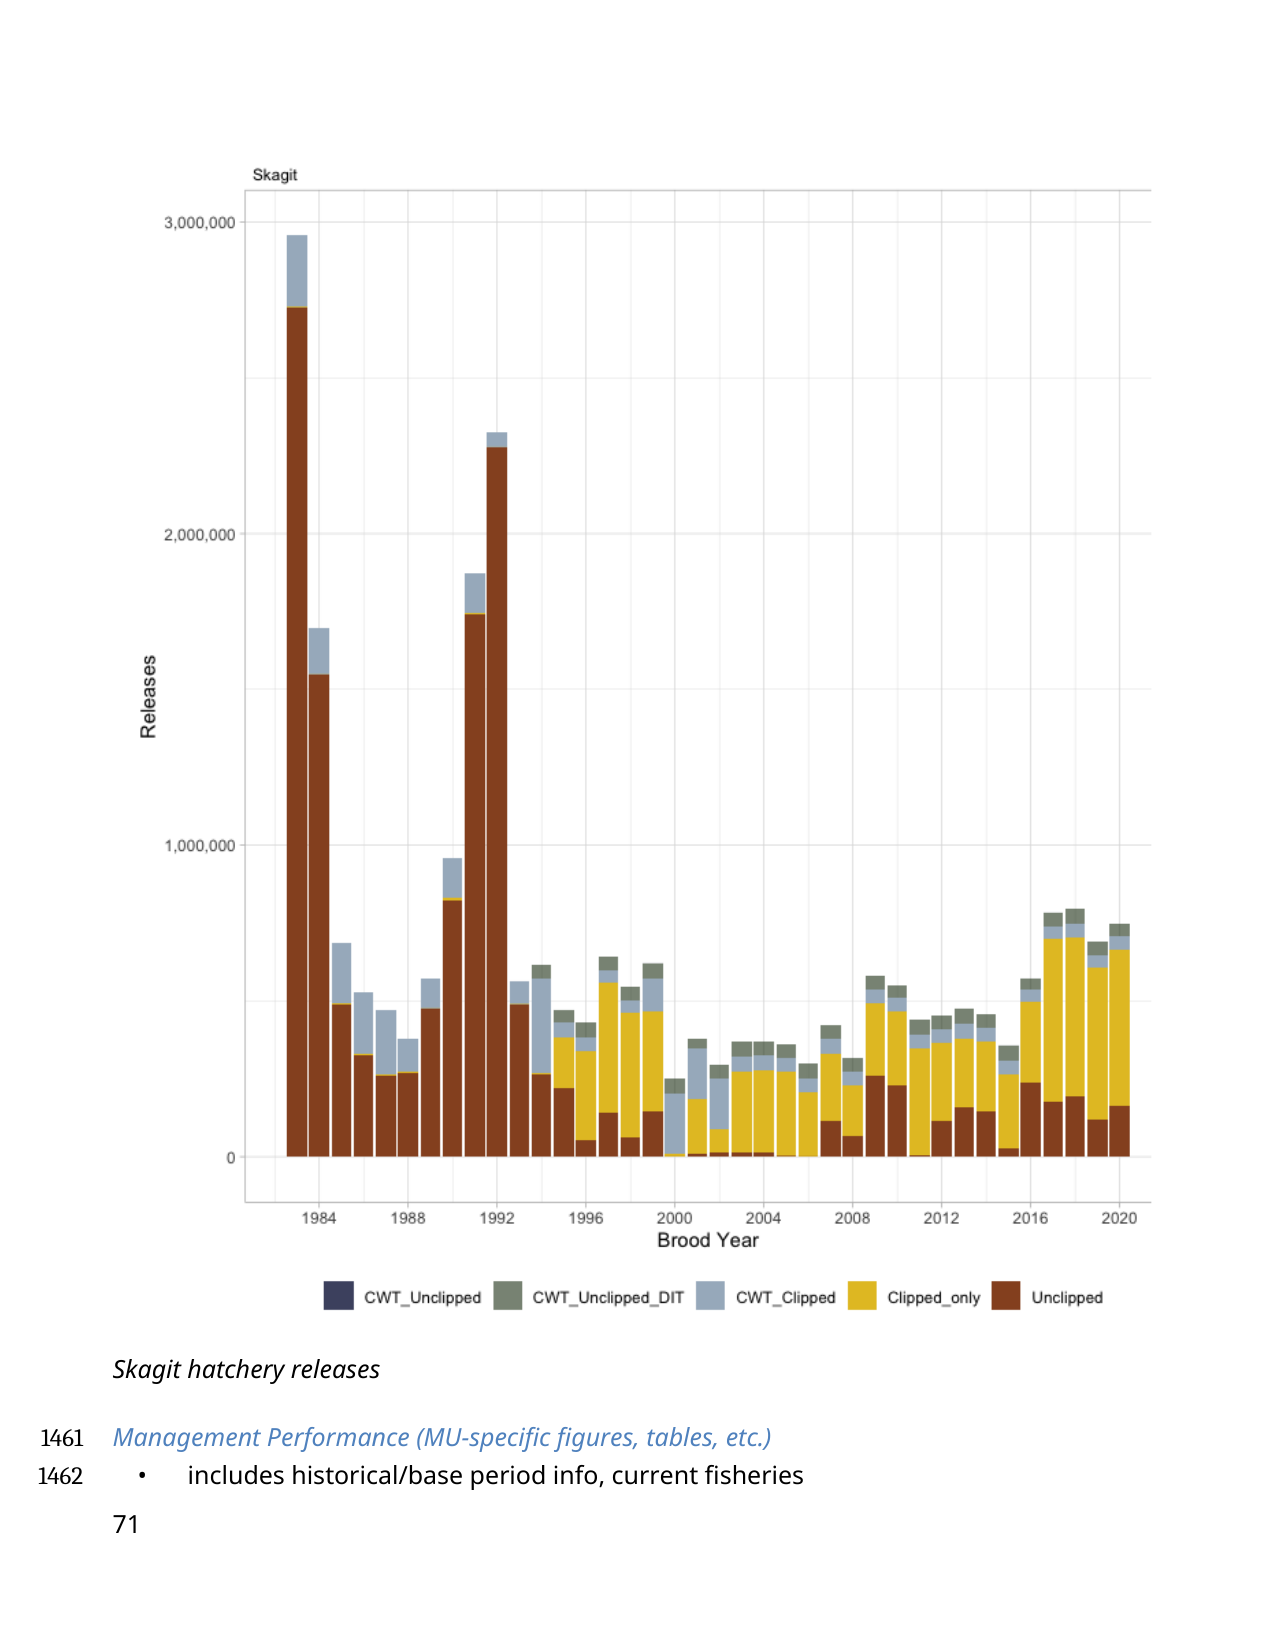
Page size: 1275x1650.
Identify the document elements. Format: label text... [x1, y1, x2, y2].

list includes historical/base period info, current fisheries [137, 1457, 1162, 1491]
subtitle Management Performance (MU-specific figures, tables, etc.) [112, 1419, 1162, 1453]
picture [131, 150, 1152, 1332]
table_header Skagit hatchery releases [101, 150, 1151, 1399]
